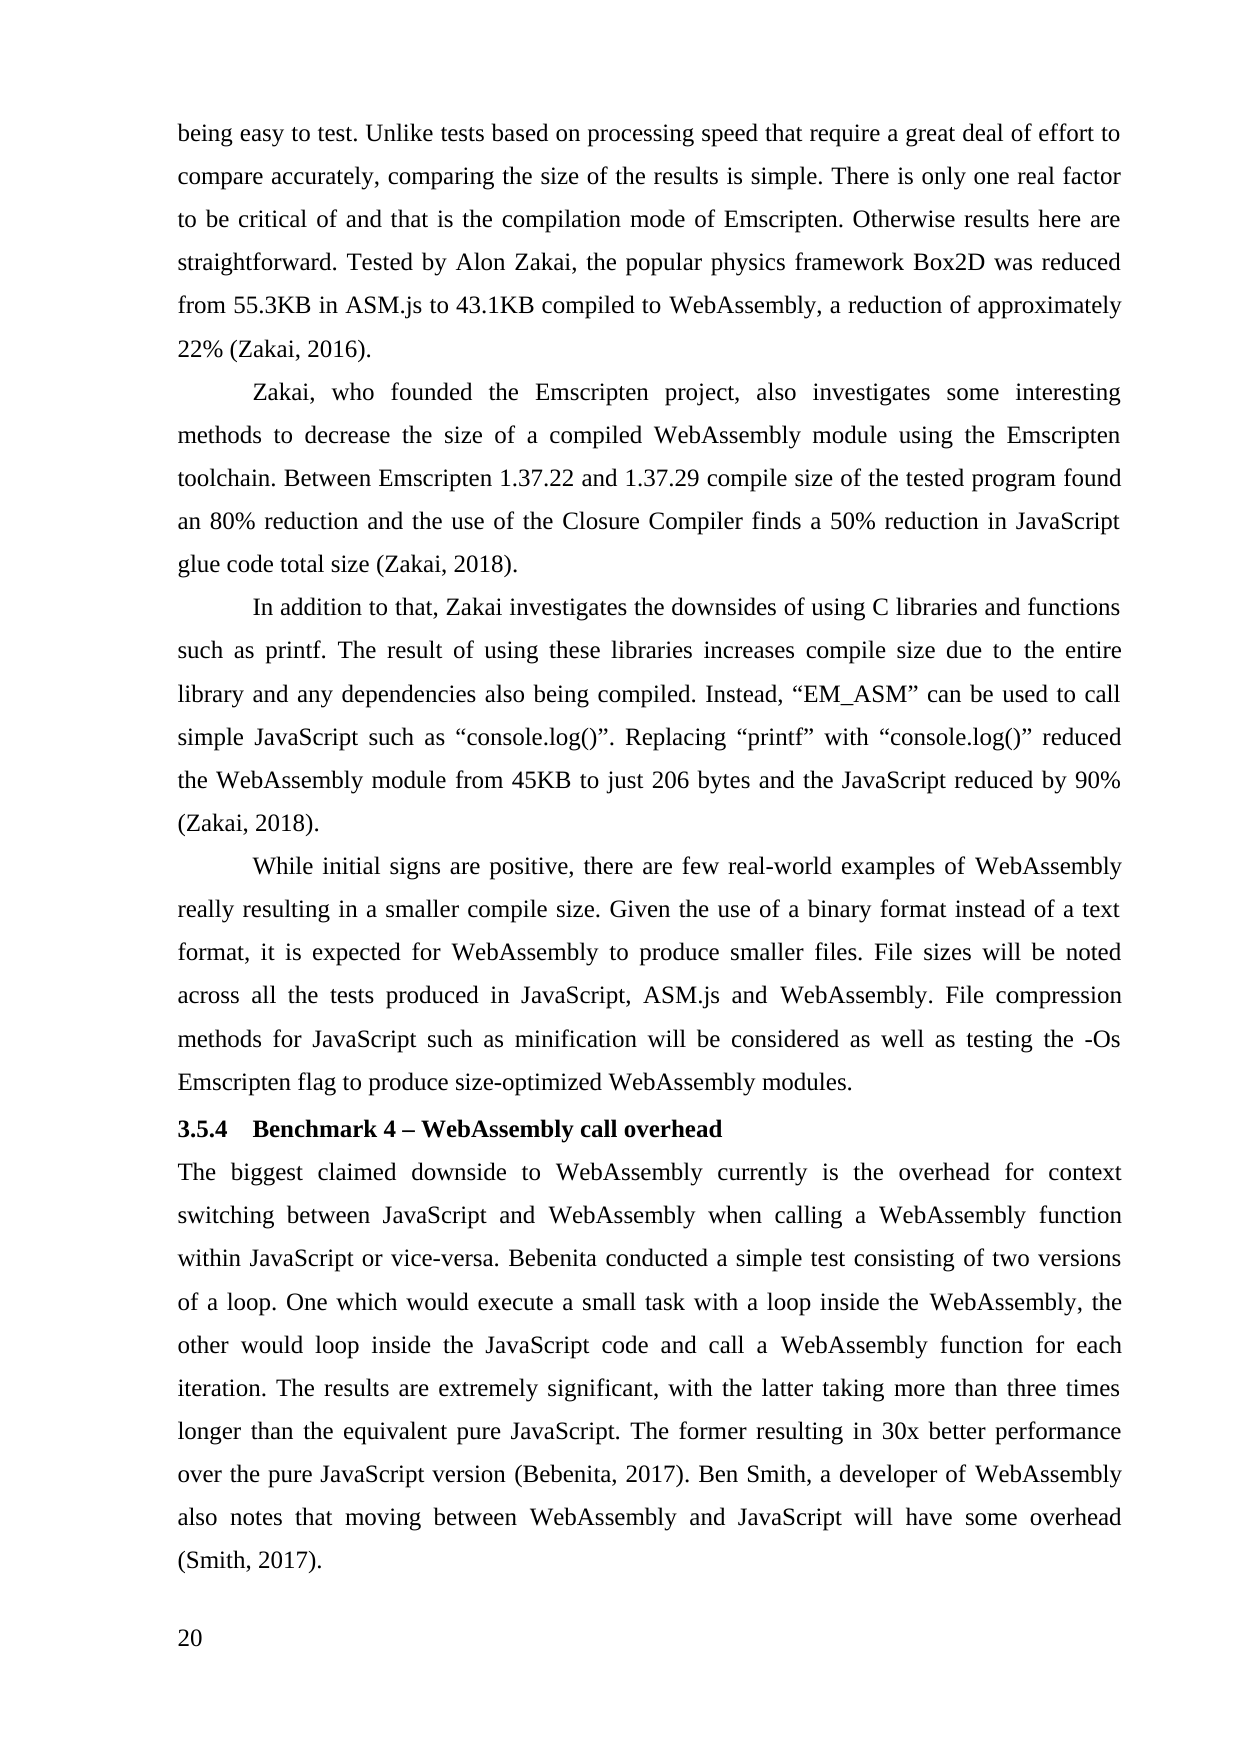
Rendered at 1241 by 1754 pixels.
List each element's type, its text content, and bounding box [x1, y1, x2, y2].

text Zakai, who founded the Emscripten project, also investigates some interesting methods to decrease the size of a compiled WebAssembly module using the Emscripten toolchain. Between Emscripten 1.37.22 and 1.37.29 compile size of the tested program found an 80% reduction and the use of the Closure Compiler finds a 50% reduction in JavaScript glue code total size . [177, 377, 1122, 578]
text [177, 118, 1122, 362]
text In addition to that, Zakai investigates the downsides of using C libraries and functions such as printf. The result of using these libraries increases compile size due to the entire library and any dependencies also being compiled. Instead, “EM_ASM” can be used to call simple JavaScript such as “console.log()”. Replacing “printf” with “console.log()” reduced the WebAssembly module from 45KB to just 206 bytes and the JavaScript reduced by 90% . [177, 592, 1122, 837]
text The biggest claimed downside to WebAssembly currently is the overhead for context switching between JavaScript and WebAssembly when calling a WebAssembly function within JavaScript or vice-versa. Bebenita conducted a simple test consisting of two versions of a loop. One which would execute a small task with a loop inside the WebAssembly, the other would loop inside the JavaScript code and call a WebAssembly function for each iteration. The results are extremely significant, with the latter taking more than three times longer than the equivalent pure JavaScript. The former resulting in 30x better performance over the pure JavaScript version . Ben Smith, a developer of WebAssembly also notes that moving between WebAssembly and JavaScript will have some overhead . [177, 1157, 1122, 1574]
text While initial signs are positive, there are few real-world examples of WebAssembly really resulting in a smaller compile size. Given the use of a binary format instead of a text format, it is expected for WebAssembly to produce smaller files. File sizes will be noted across all the tests produced in JavaScript, ASM.js and WebAssembly. File compression methods for JavaScript such as minification will be considered as well as testing the -Os Emscripten flag to produce size-optimized WebAssembly modules. [177, 851, 1122, 1096]
subtitle Benchmark 4 – WebAssembly call overhead [177, 1114, 1122, 1143]
